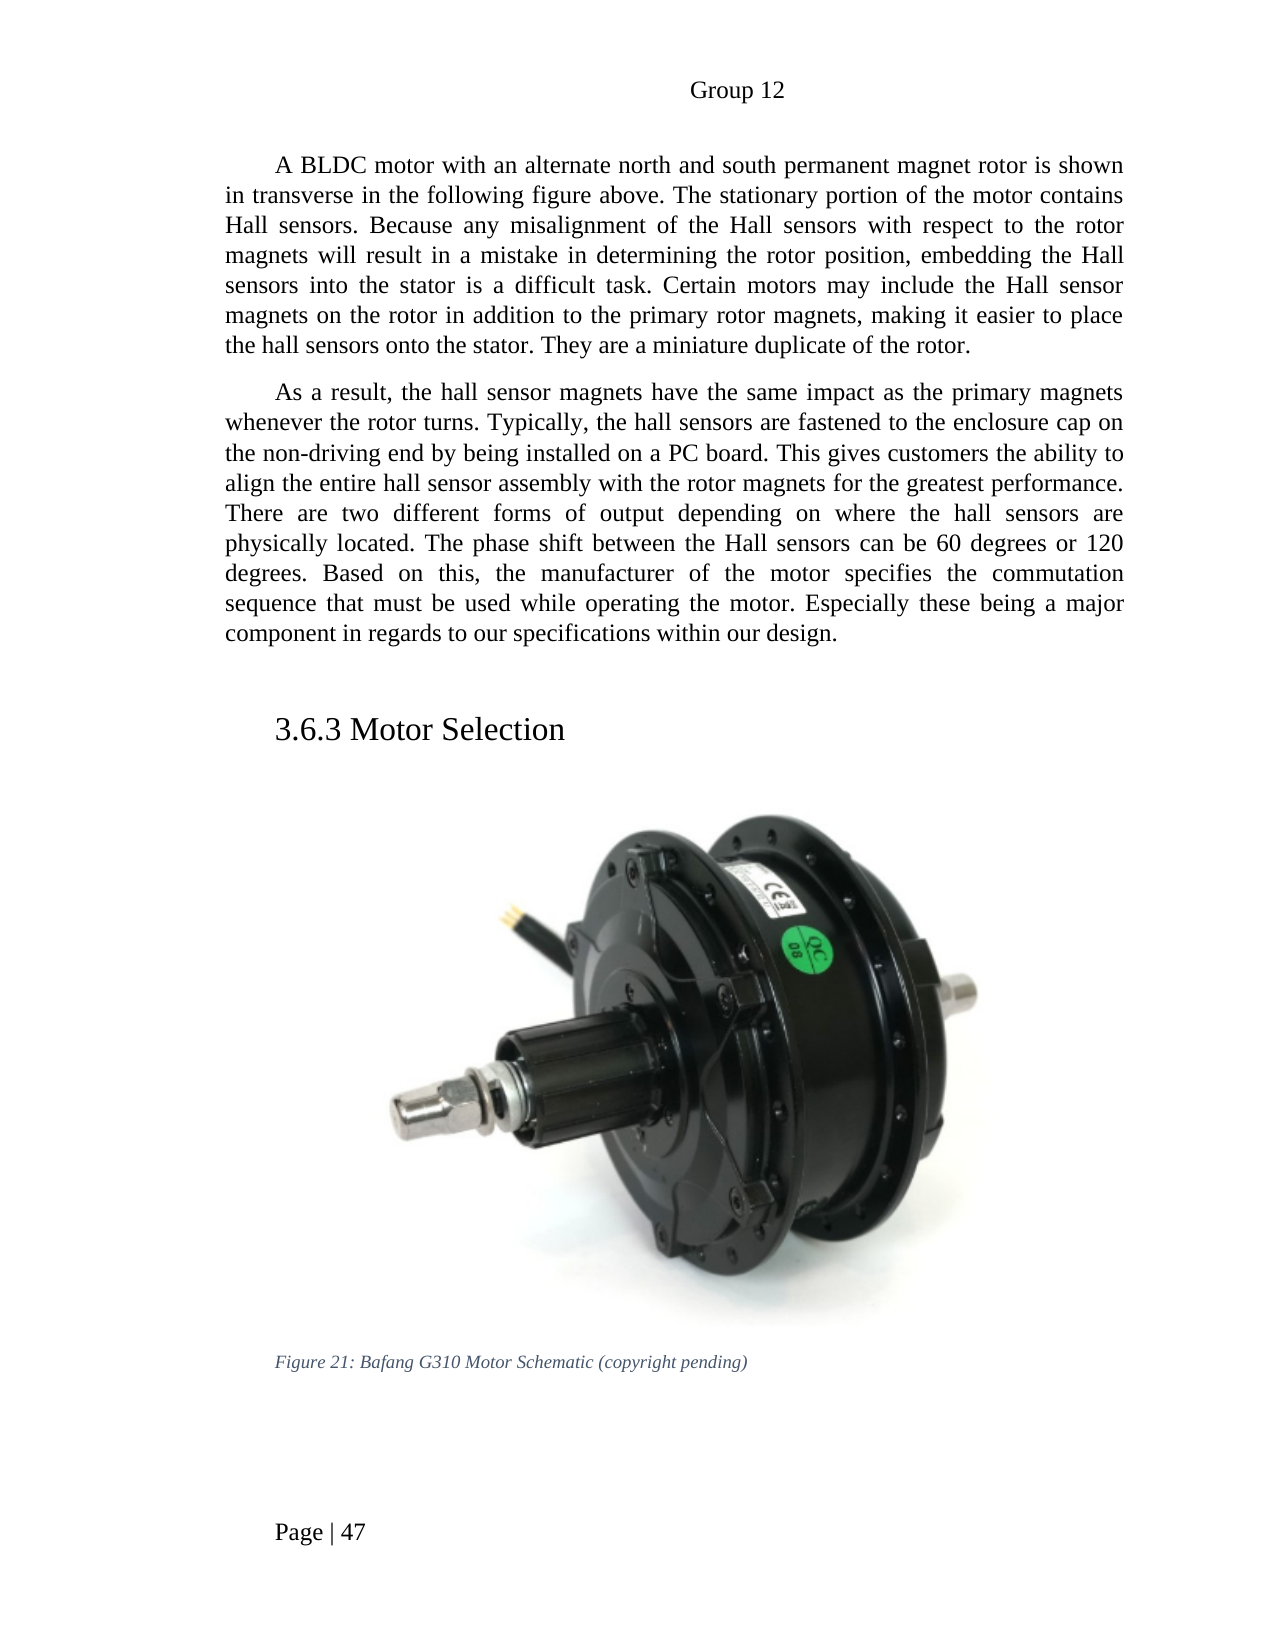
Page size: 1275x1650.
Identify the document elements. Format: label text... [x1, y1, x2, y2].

text A BLDC motor with an alternate north and south permanent magnet rotor is shown in transverse in the following figure above. The stationary portion of the motor contains Hall sensors. Because any misalignment of the Hall sensors with respect to the rotor magnets will result in a mistake in determining the rotor position, embedding the Hall sensors into the stator is a difficult task. Certain motors may include the Hall sensor magnets on the rotor in addition to the primary rotor magnets, making it easier to place the hall sensors onto the stator. They are a miniature duplicate of the rotor. [225, 150, 1125, 359]
text Figure : Bafang G310 Motor Schematic (copyright pending) [225, 1351, 1125, 1372]
text As a result, the hall sensor magnets have the same impact as the primary magnets whenever the rotor turns. Typically, the hall sensors are fastened to the enclosure cap on the non-driving end by being installed on a PC board. This gives customers the ability to align the entire hall sensor assembly with the rotor magnets for the greatest performance. There are two different forms of output depending on where the hall sensors are physically located. The phase shift between the Hall sensors can be 60 degrees or 120 degrees. Based on this, the manufacturer of the motor specifies the commutation sequence that must be used while operating the motor. Especially these being a major component in regards to our specifications within our design. [225, 377, 1125, 647]
picture [274, 749, 1017, 1333]
subtitle 3.6.3 Motor Selection [225, 709, 1125, 748]
